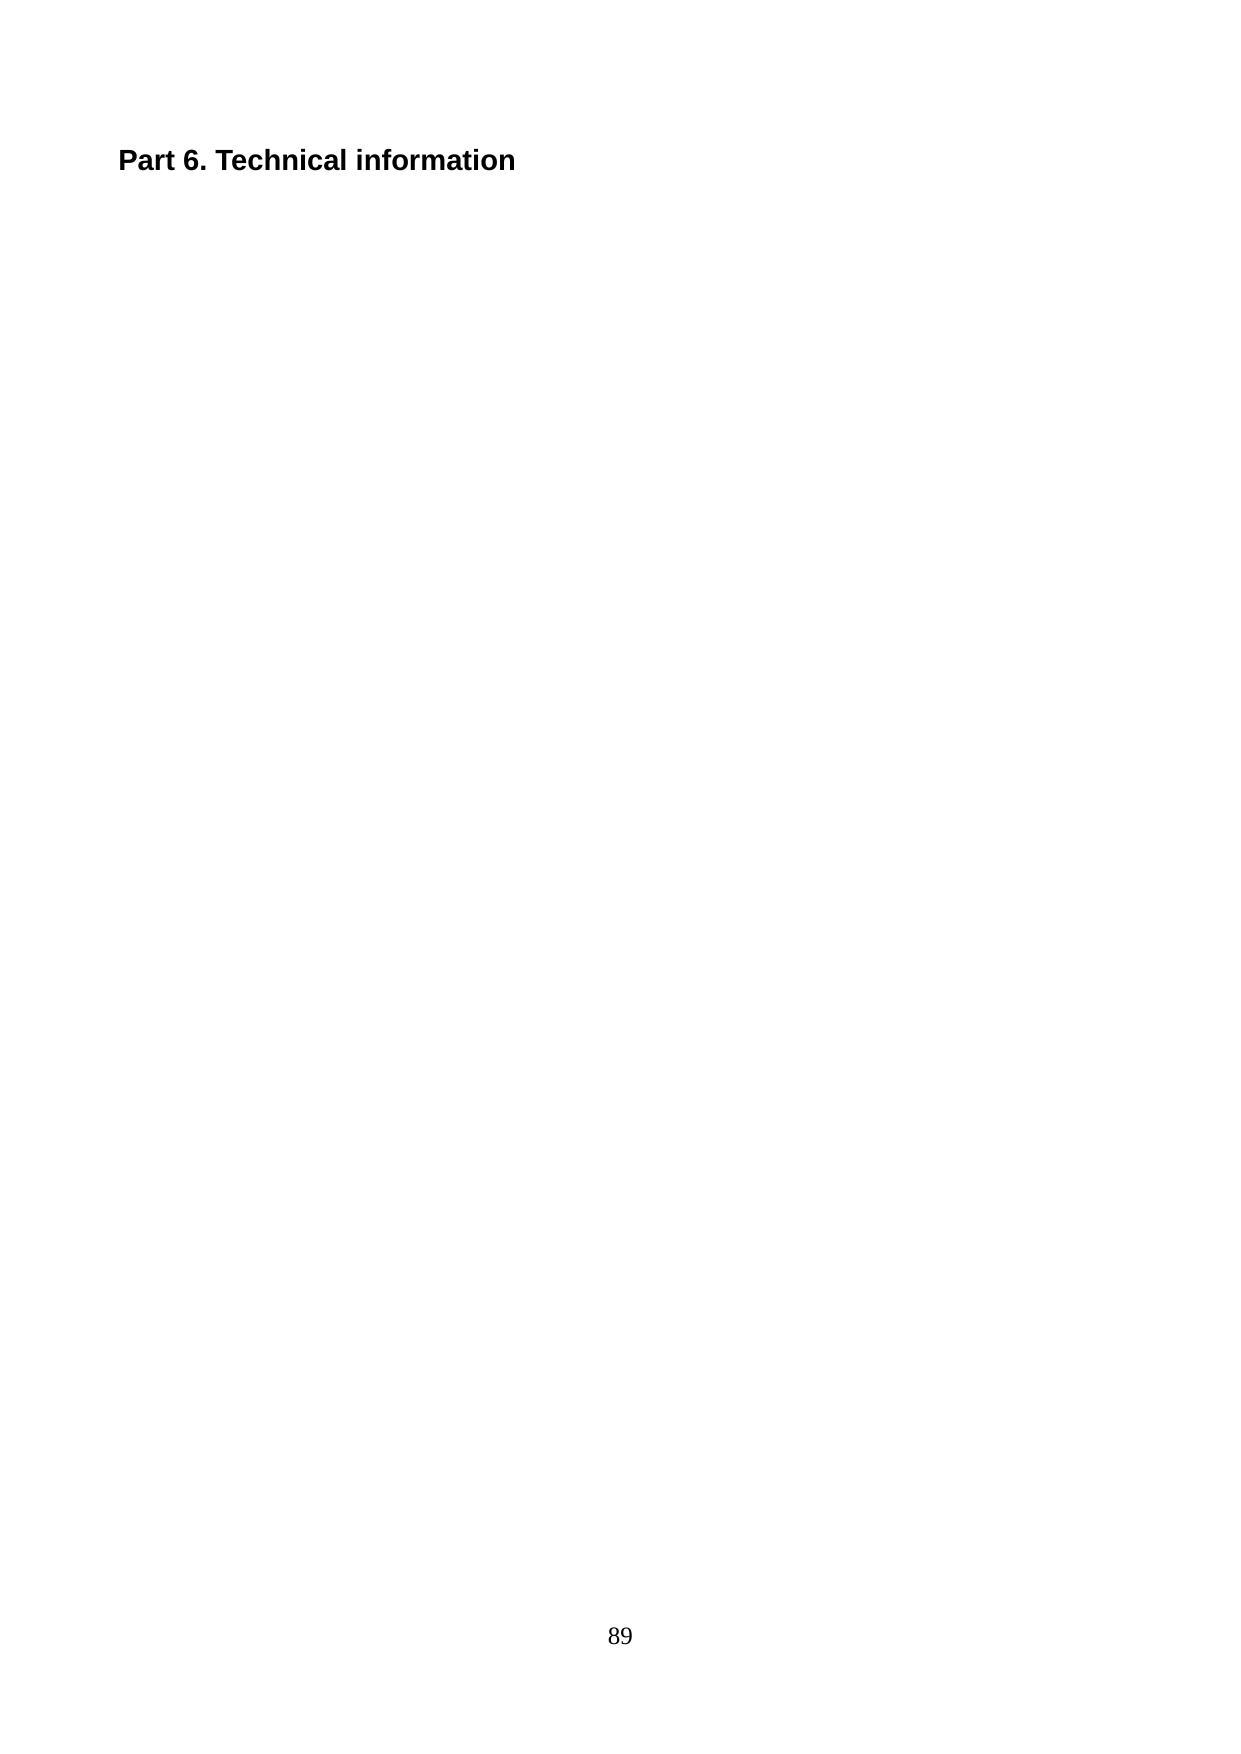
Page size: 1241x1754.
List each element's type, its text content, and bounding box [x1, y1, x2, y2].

subtitle Part 6. Technical information [118, 143, 1122, 177]
